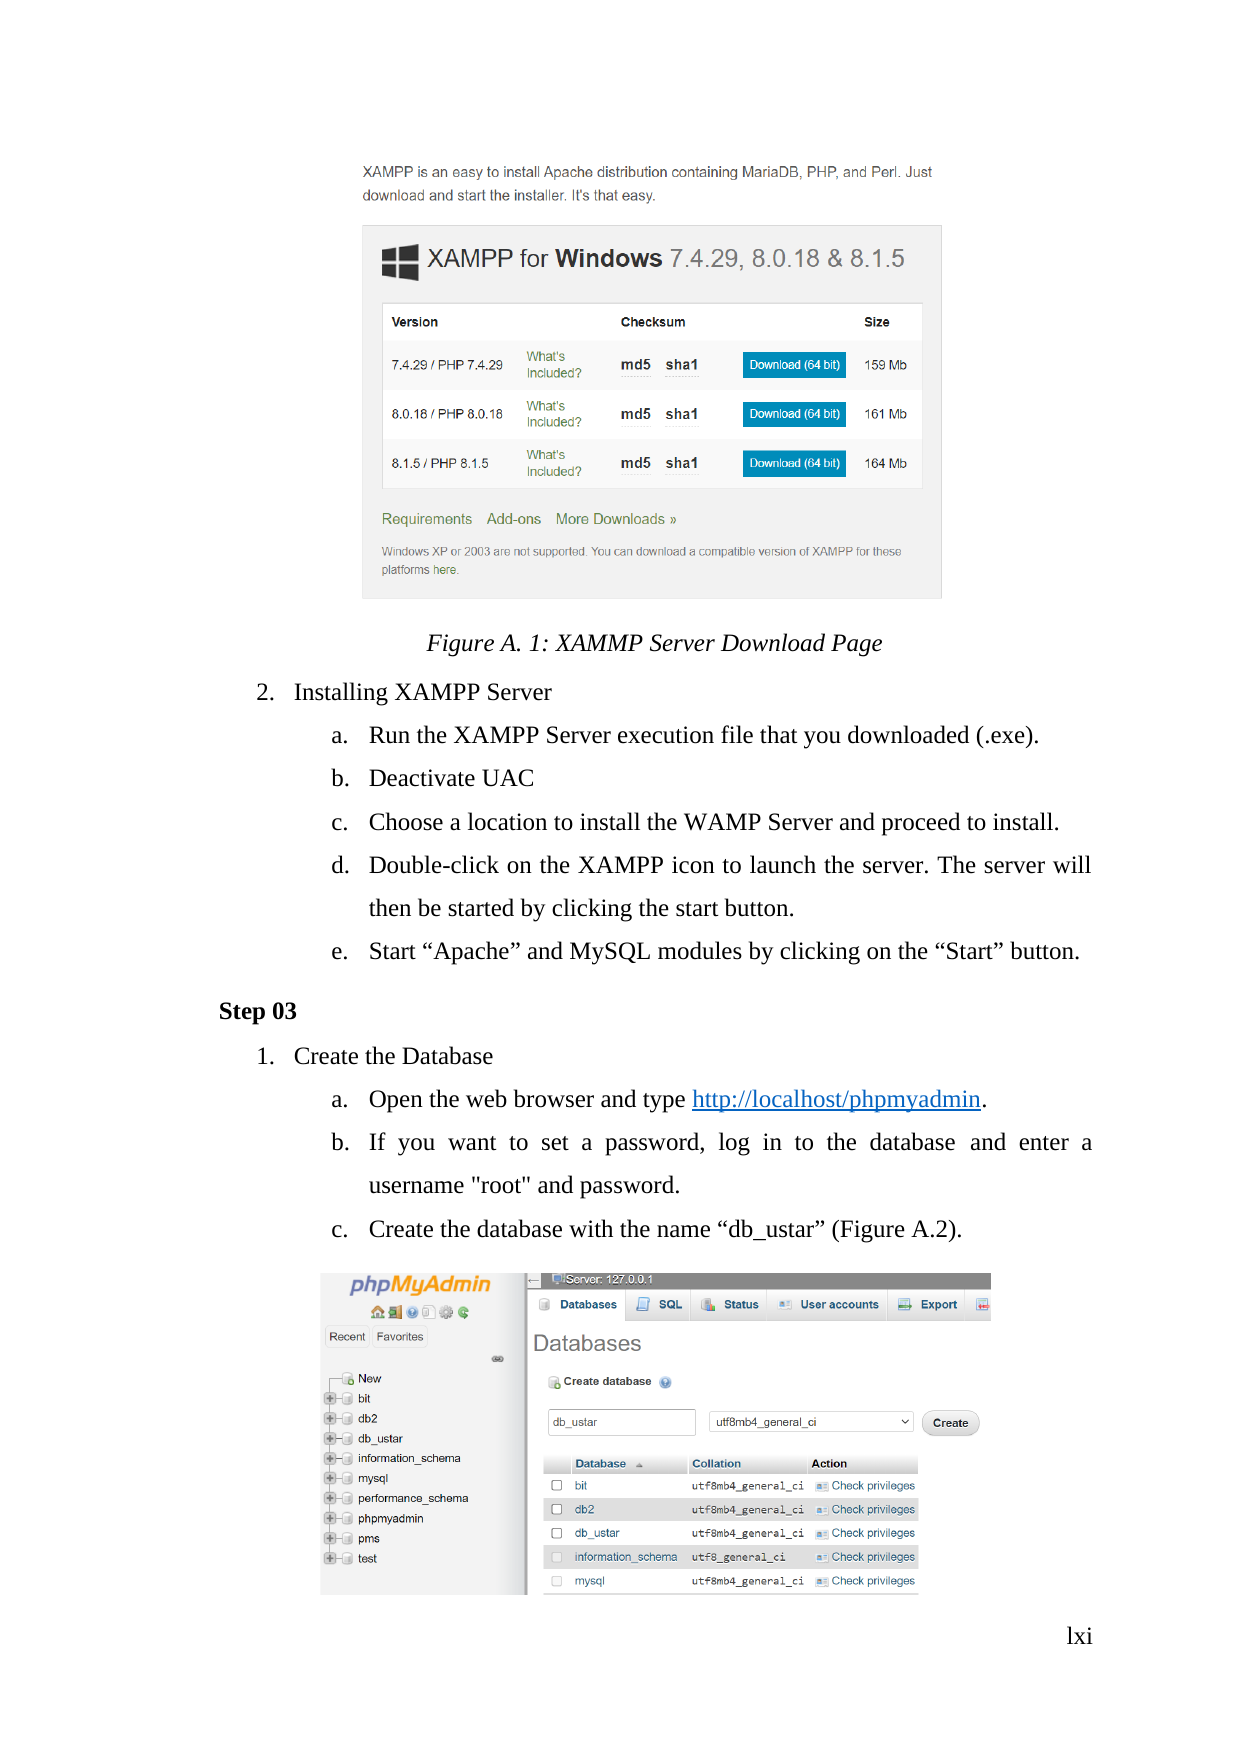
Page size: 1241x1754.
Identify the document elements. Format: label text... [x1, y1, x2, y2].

list Run the XAMPP Server execution file that you downloaded (.exe). [331, 720, 1093, 749]
list Installing XAMPP Server [256, 677, 1093, 706]
text Step 03 [218, 996, 1093, 1024]
picture [320, 1273, 991, 1595]
list Create the database with the name “db_ustar” (Figure A.2). [331, 1214, 1093, 1242]
list Open the web browser and type http://localhost/phpmyadmin. [331, 1084, 1093, 1113]
list Create the Database [256, 1041, 1093, 1070]
list Deactivate UAC [331, 763, 1093, 792]
list Choose a location to install the WAMP Server and proceed to install. [331, 807, 1093, 835]
picture [354, 147, 957, 609]
list If you want to set a password, log in to the database and enter a username "root" and password. [331, 1127, 1093, 1199]
list Double-click on the XAMPP icon to launch the server. The server will then be started by clicking the start button. [331, 850, 1093, 922]
list Start “Apache” and MySQL modules by clicking on the “Start” button. [331, 936, 1093, 965]
